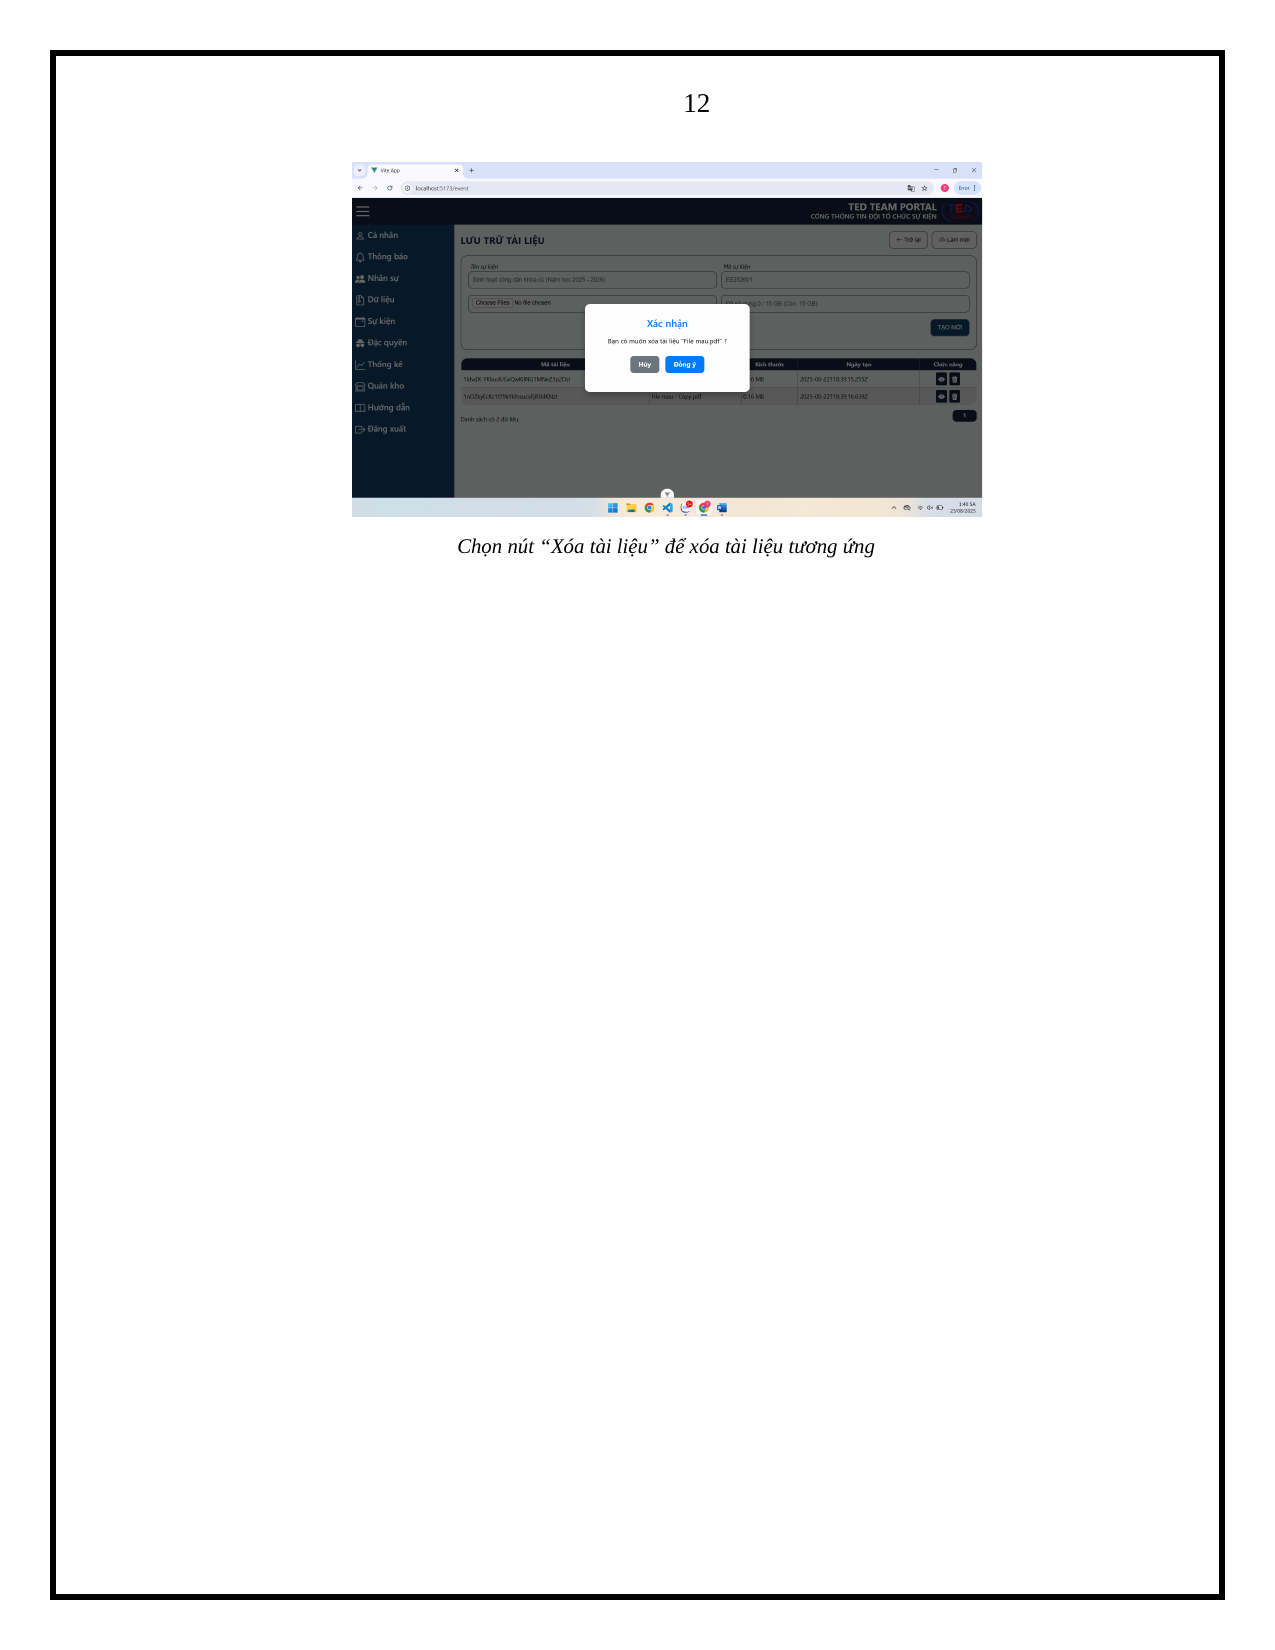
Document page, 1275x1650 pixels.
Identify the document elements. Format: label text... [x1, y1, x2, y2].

picture [352, 162, 983, 517]
text Chọn nút “Xóa tài liệu” để xóa tài liệu tương ứng [177, 534, 1157, 558]
